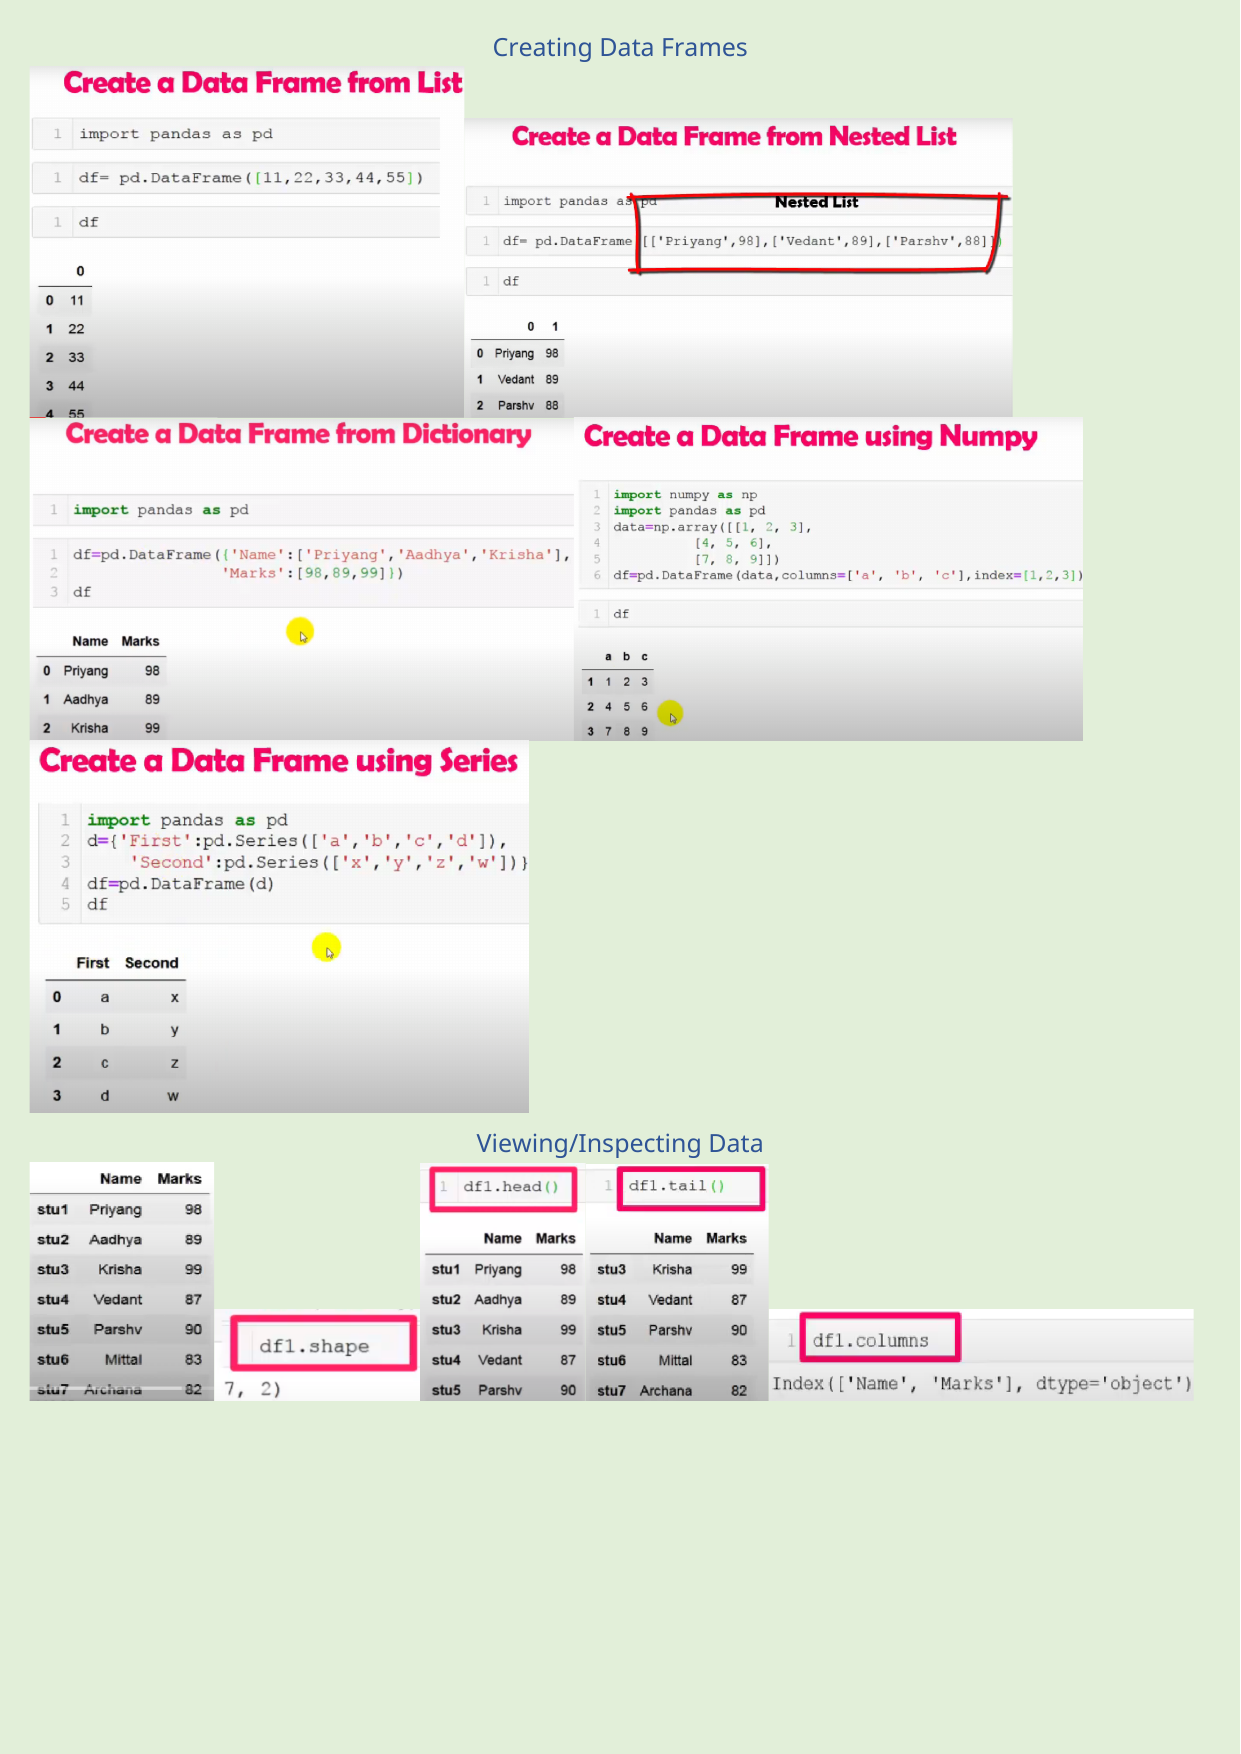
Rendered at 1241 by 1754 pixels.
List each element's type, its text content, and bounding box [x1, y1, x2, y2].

picture [29, 66, 1083, 1113]
subtitle Viewing/Inspecting Data [29, 1126, 1211, 1159]
picture [29, 1162, 1194, 1401]
subtitle Creating Data Frames [29, 29, 1211, 64]
